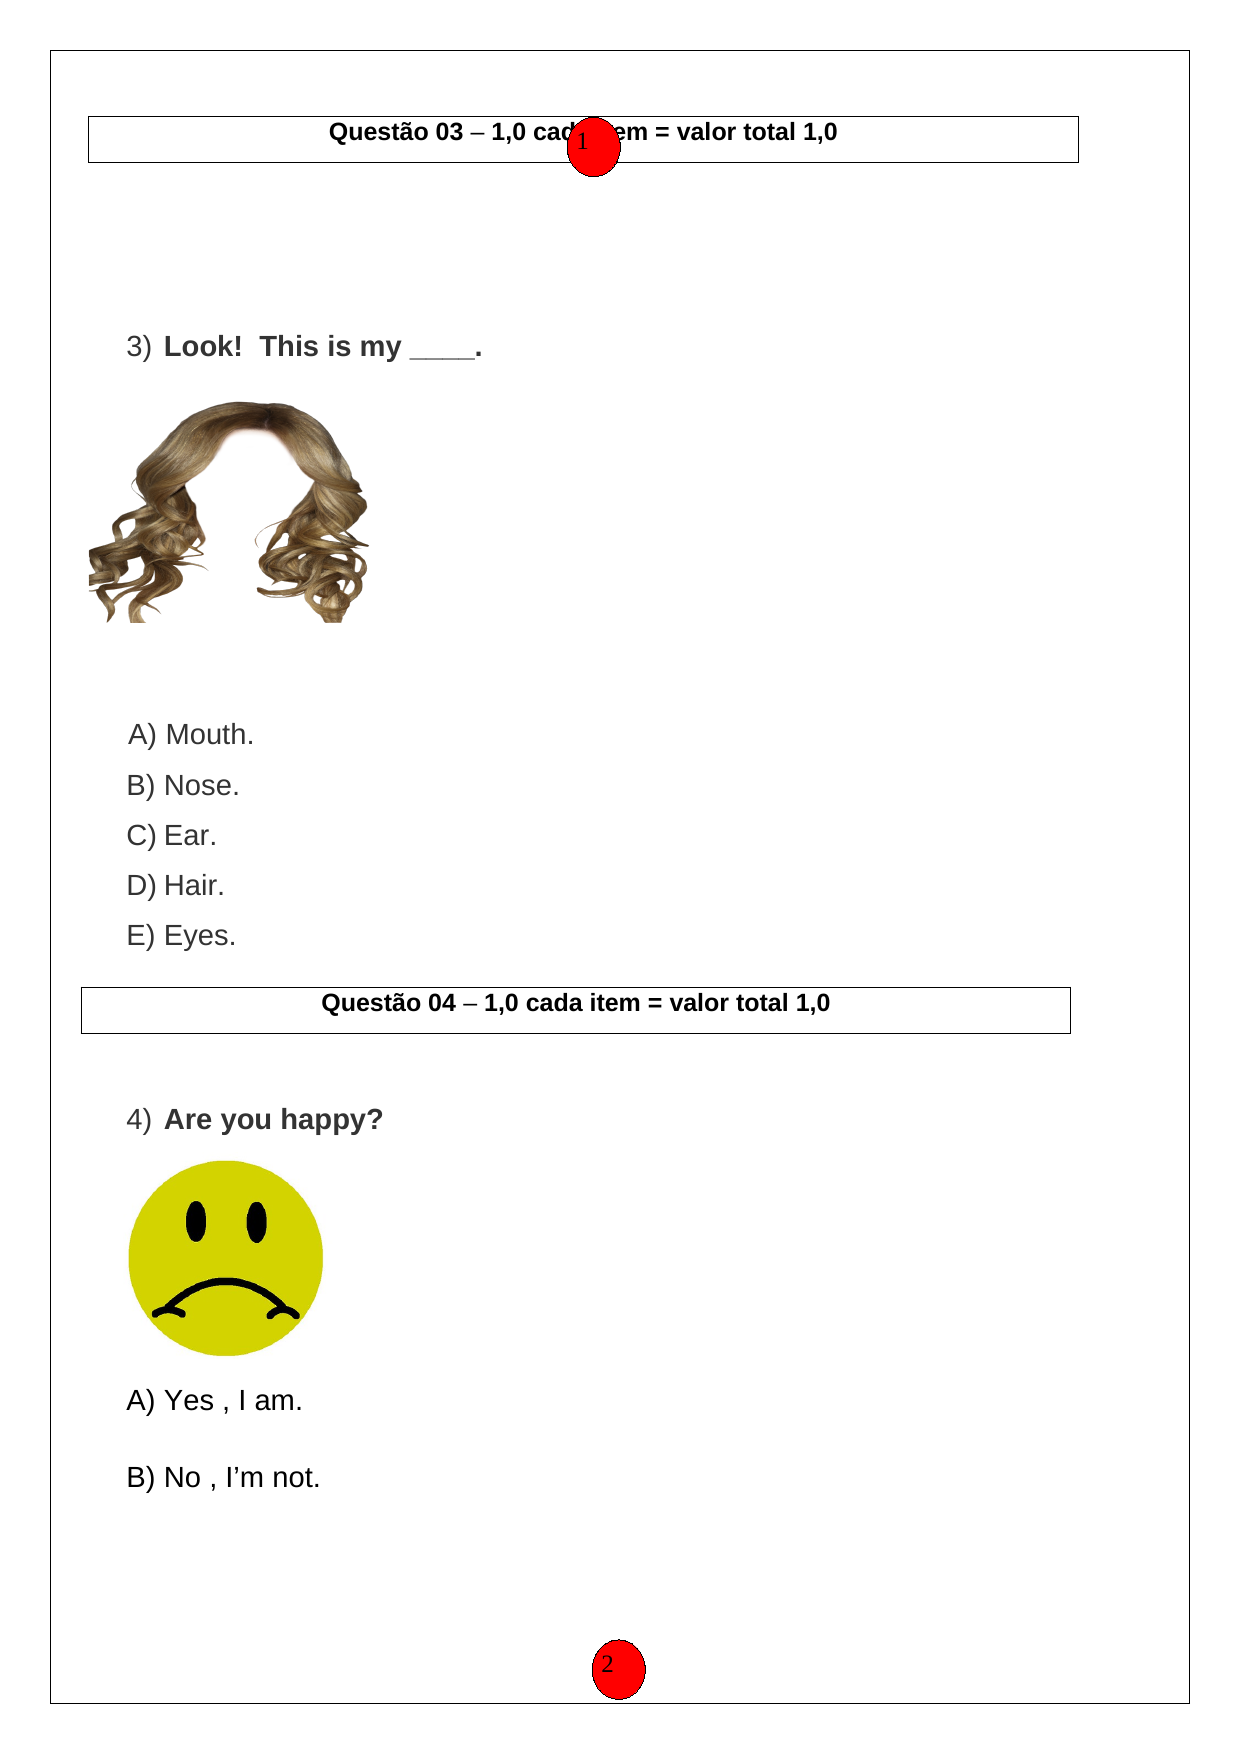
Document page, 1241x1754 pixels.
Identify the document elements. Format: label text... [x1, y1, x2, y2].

list No , I’m not. [126, 1460, 1063, 1493]
picture [88, 397, 384, 623]
list Hair. [126, 868, 1063, 902]
table_header Questão 03 – 1,0 cada item = valor total 1,0 [89, 117, 587, 162]
list Eyes. [126, 918, 1063, 952]
list Look! This is my ____. [126, 329, 1063, 363]
list Nose. [126, 767, 1063, 801]
table_header Questão 03 – 1,0 cada item = valor total 1,0 [600, 117, 1078, 162]
list Yes , I am. [126, 1383, 1063, 1416]
list Are you happy? [126, 1102, 1063, 1136]
picture [88, 1152, 363, 1359]
list Ear. [126, 818, 1063, 851]
list Mouth. [128, 717, 1063, 751]
table_header Questão 04 – 1,0 cada item = valor total 1,0 [82, 988, 1070, 1033]
